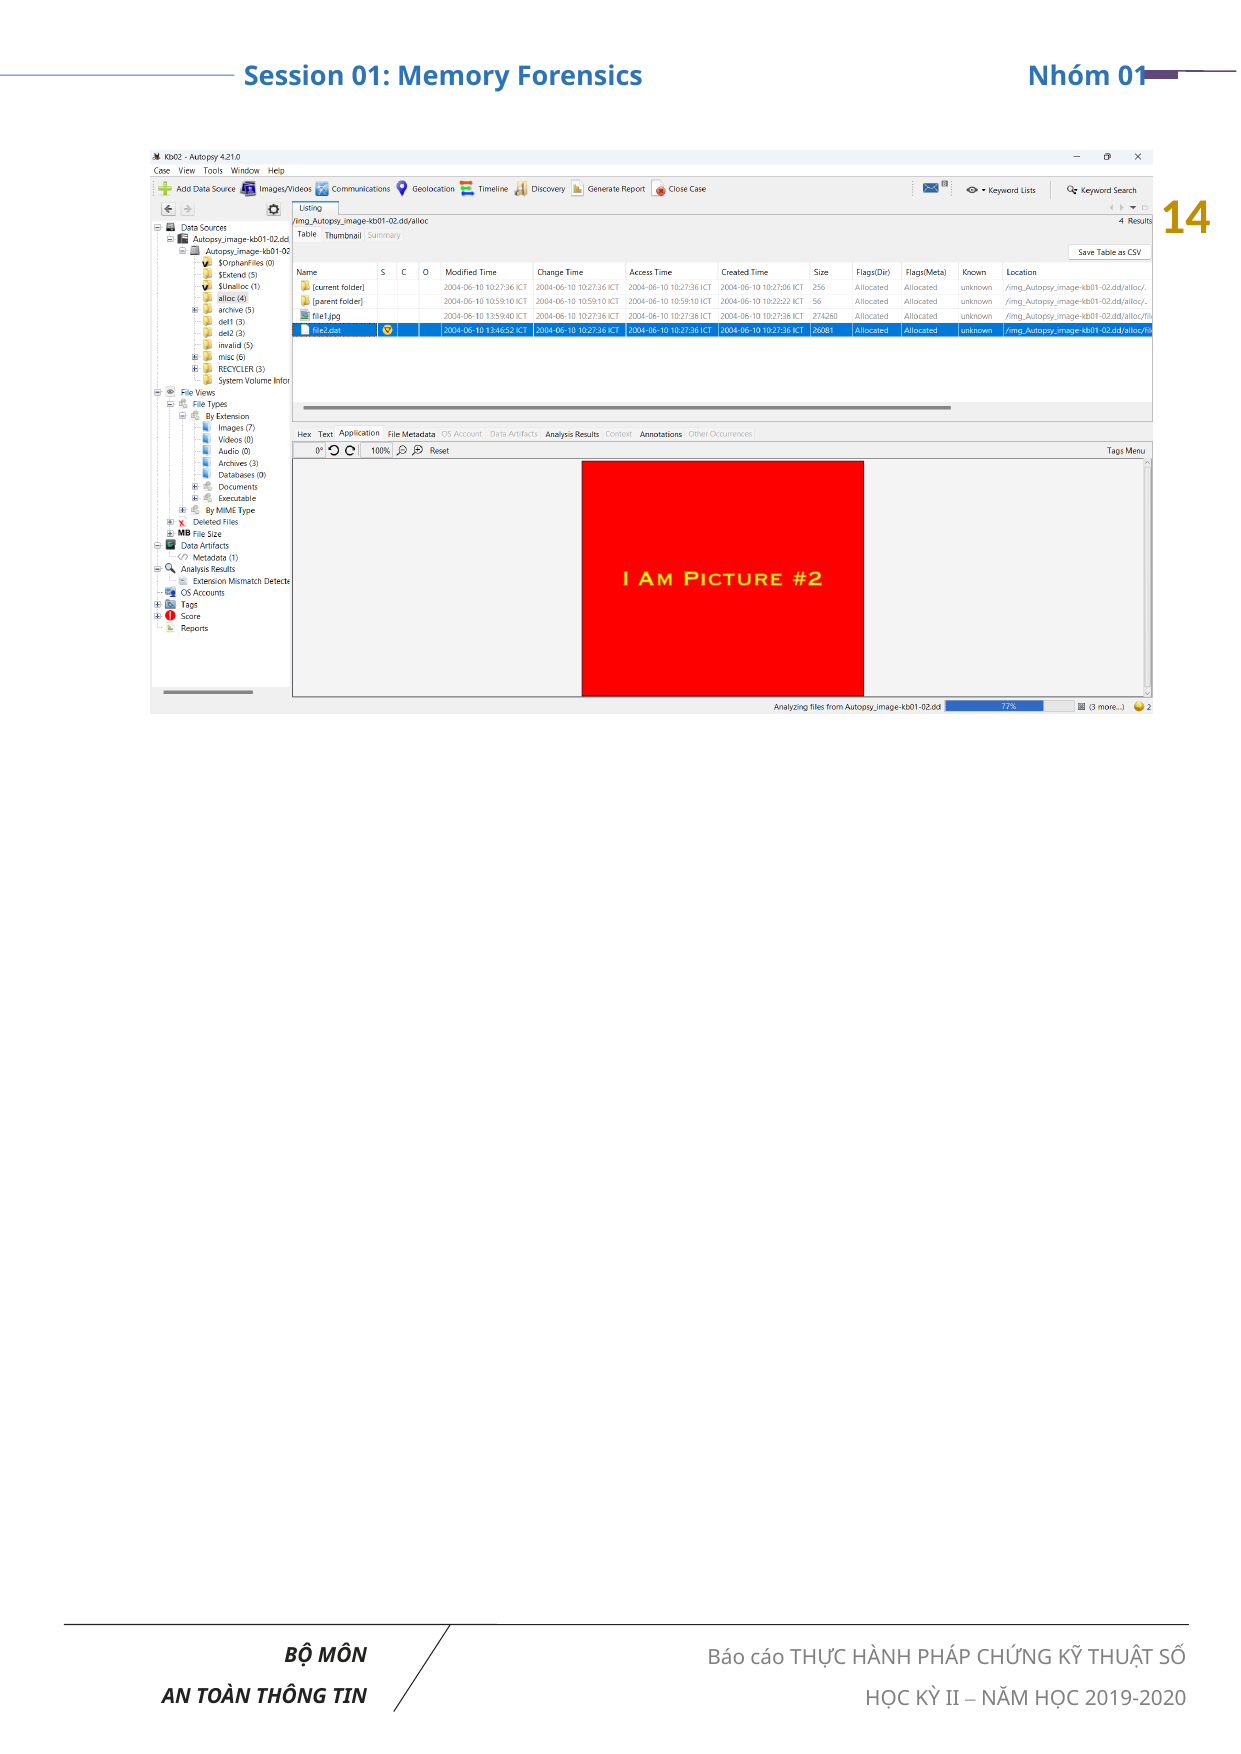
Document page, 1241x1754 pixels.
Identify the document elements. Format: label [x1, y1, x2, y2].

picture [150, 150, 1154, 714]
